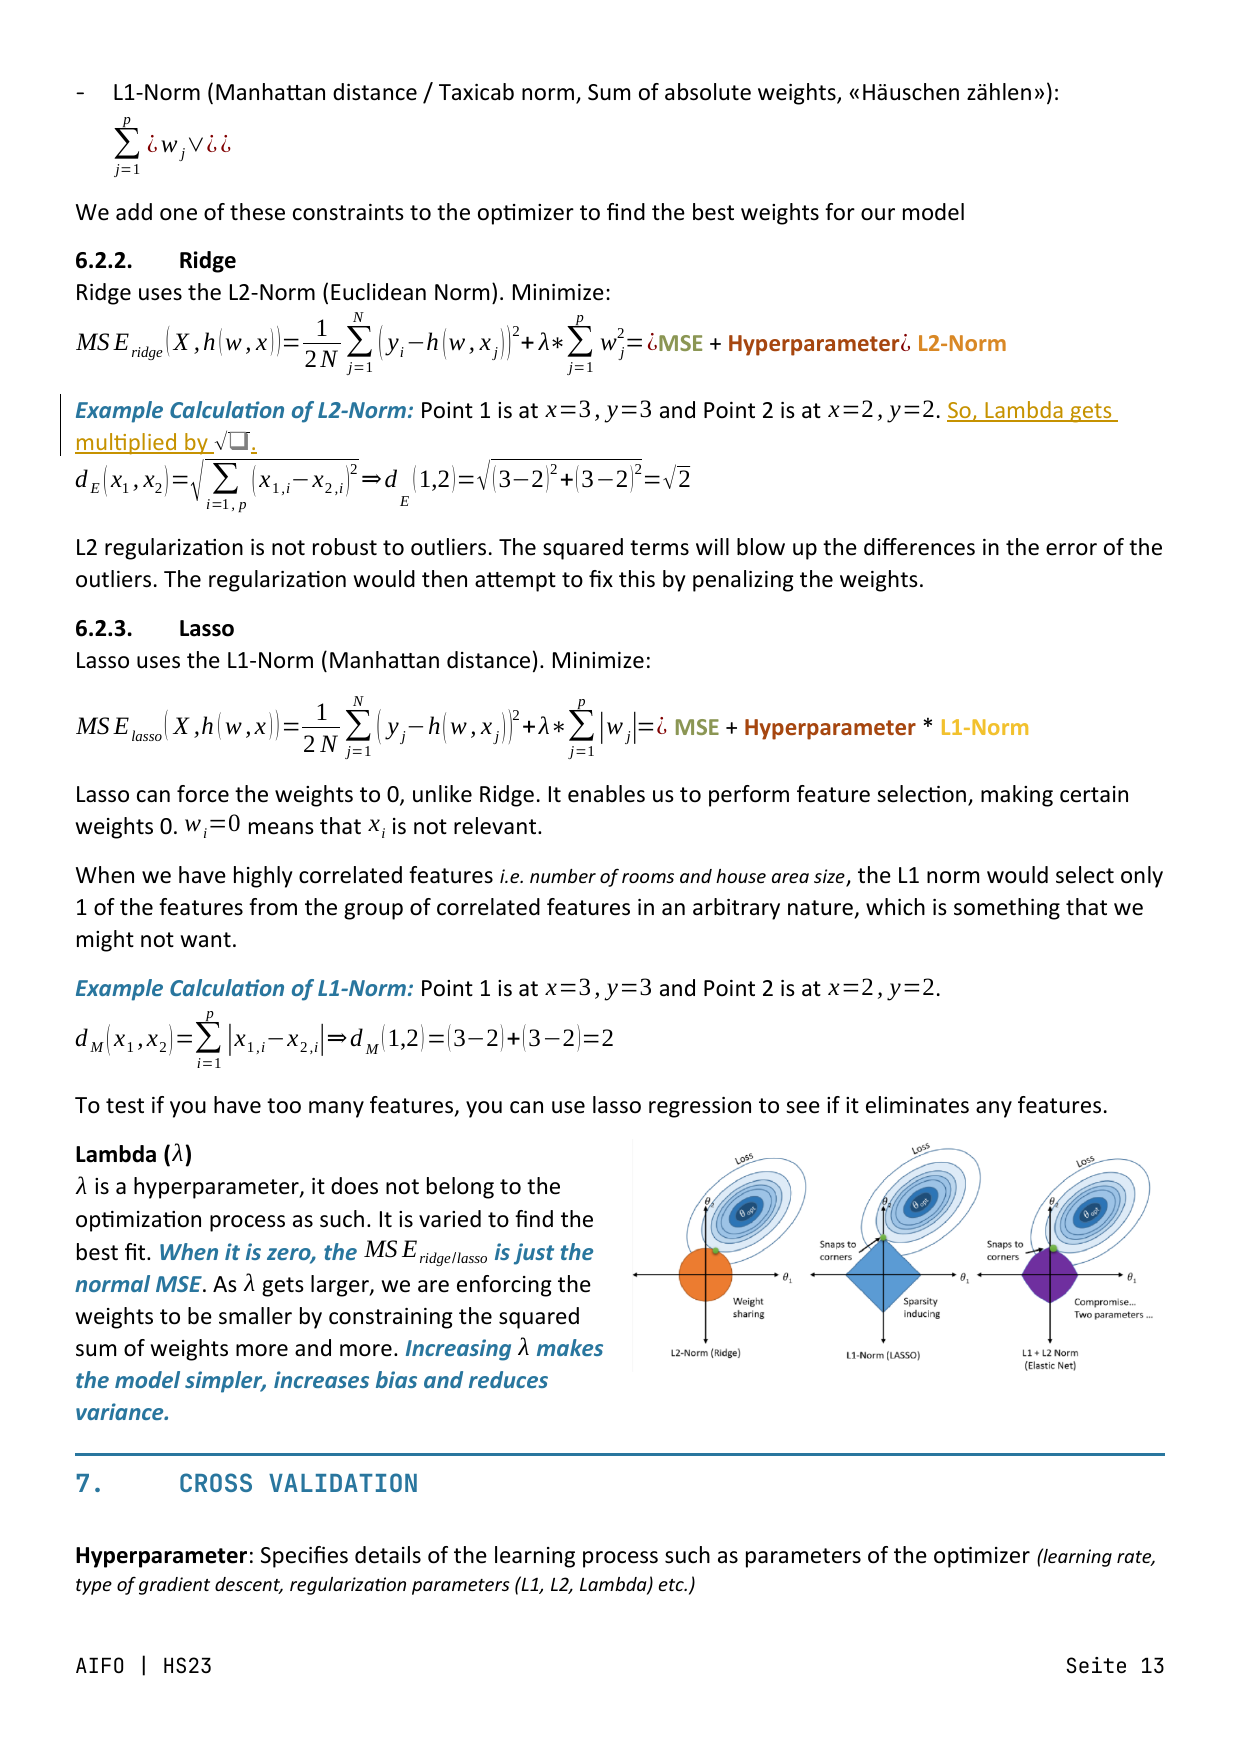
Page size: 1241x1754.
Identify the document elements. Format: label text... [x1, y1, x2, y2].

text L1-Norm (Manhattan distance / Taxicab norm, Sum of absolute weights, «Häuschen zählen»): [75, 75, 1165, 178]
text Ridge uses the L2-Norm (Euclidean Norm). Minimize: MSE + Hyperparameter L2-Norm [75, 277, 1165, 376]
text Ridge [75, 244, 1165, 275]
text Lambda () [75, 1138, 1165, 1169]
subtitle Cross Validation [75, 1456, 1165, 1500]
text Hyperparameter: Specifies details of the learning process such as parameters of the optimizer (learning rate, type of gradient descent, regularization parameters (L1, L2, Lambda) etc.) [75, 1539, 1165, 1596]
text Lasso can force the weights to 0, unlike Ridge. It enables us to perform feature selection, making certain weights 0. means that is not relevant. [75, 778, 1165, 841]
picture [627, 1139, 1166, 1376]
text Example Calculation of L2-Norm: Point 1 is at and Point 2 is at . [75, 394, 1165, 513]
text MSE + Hyperparameter * L1-Norm [75, 693, 1165, 760]
text To test if you have too many features, you can use lasso regression to see if it eliminates any features. [75, 1089, 1165, 1120]
text Example Calculation of L1-Norm: Point 1 is at and Point 2 is at . [75, 972, 1165, 1071]
text Lasso uses the L1-Norm (Manhattan distance). Minimize: [75, 644, 1165, 674]
text When we have highly correlated features i.e. number of rooms and house area size, the L1 norm would select only 1 of the features from the group of correlated features in an arbitrary nature, which is something that we might not want. [75, 859, 1165, 954]
text Lasso [75, 612, 1165, 643]
text L2 regularization is not robust to outliers. The squared terms will blow up the differences in the error of the outliers. The regularization would then attempt to fix this by penalizing the weights. [75, 531, 1165, 594]
text We add one of these constraints to the optimizer to find the best weights for our model [75, 196, 1165, 226]
